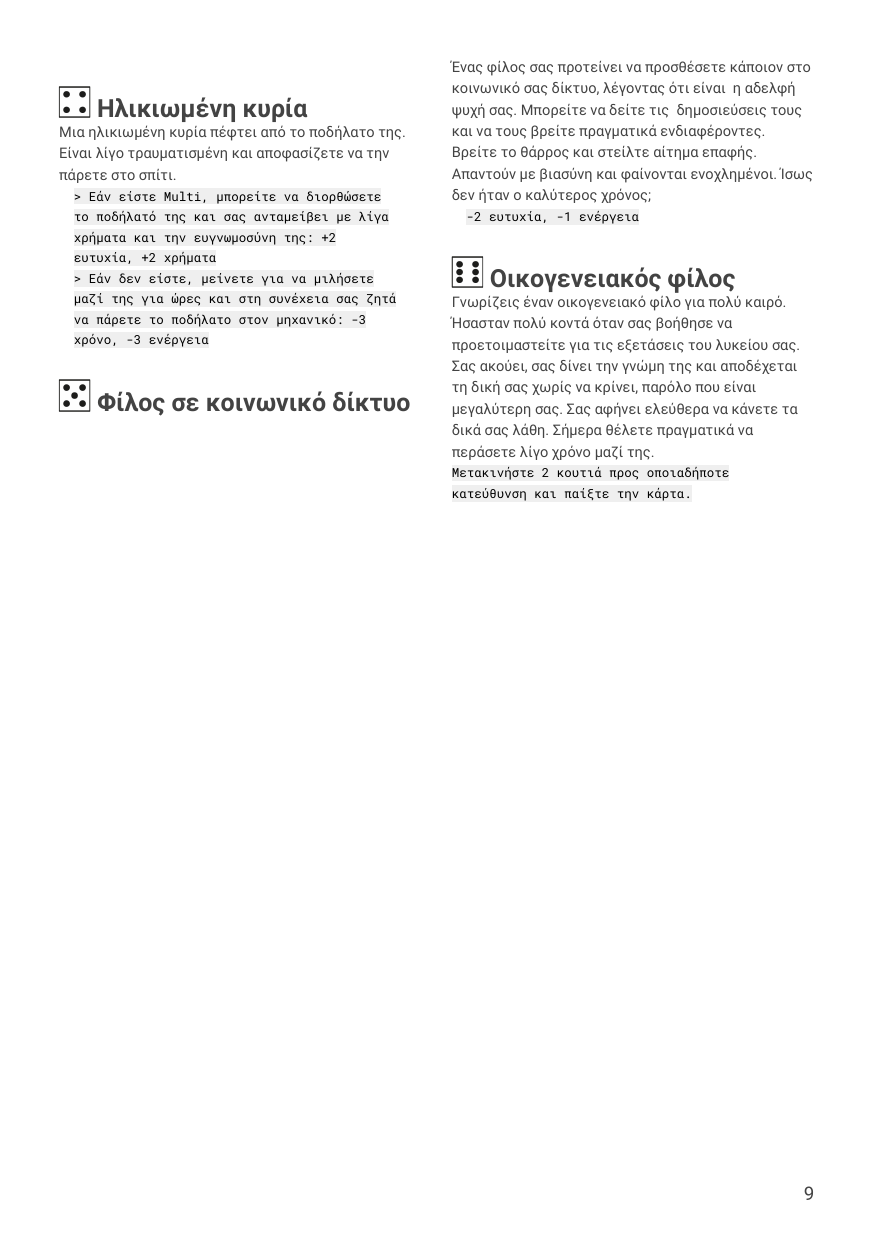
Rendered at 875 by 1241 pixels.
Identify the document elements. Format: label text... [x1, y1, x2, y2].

subtitle -2 ευτυχία, -1 ενέργεια [466, 208, 793, 225]
subtitle > Εάν είστε Multi, μπορείτε να διορθώσετε το ποδήλατό της και σας ανταμείβει με λίγα χρήματα και την ευγνωμοσύνη της: +2 ευτυχία, +2 χρήματα [74, 188, 401, 266]
subtitle Μετακινήστε 2 κουτιά προς οποιαδήποτε κατεύθυνση και παίξτε την κάρτα. [452, 465, 793, 502]
subtitle Μια ηλικιωμένη κυρία πέφτει από το ποδήλατο της. Είναι λίγο τραυματισμένη και αποφασίζετε να την πάρετε στο σπίτι. [59, 124, 421, 184]
subtitle Ηλικιωμένη κυρία [59, 86, 421, 124]
picture [58, 379, 91, 412]
picture [58, 86, 91, 118]
subtitle Φίλος σε κοινωνικό δίκτυο [59, 379, 421, 417]
picture [451, 256, 484, 288]
subtitle Ένας φίλος σας προτείνει να προσθέσετε κάποιον στο κοινωνικό σας δίκτυο, λέγοντας ότι είναι η αδελφή ψυχή σας. Μπορείτε να δείτε τις δημοσιεύσεις τους και να τους βρείτε πραγματικά ενδιαφέροντες. Βρείτε το θάρρος και στείλτε αίτημα επαφής. Απαντούν με βιασύνη και φαίνονται ενοχλημένοι. Ίσως δεν ήταν ο καλύτερος χρόνος; [452, 59, 814, 204]
subtitle Γνωρίζεις έναν οικογενειακό φίλο για πολύ καιρό. Ήσασταν πολύ κοντά όταν σας βοήθησε να προετοιμαστείτε για τις εξετάσεις του λυκείου σας. Σας ακούει, σας δίνει την γνώμη της και αποδέχεται τη δική σας χωρίς να κρίνει, παρόλο που είναι μεγαλύτερη σας. Σας αφήνει ελεύθερα να κάνετε τα δικά σας λάθη. Σήμερα θέλετε πραγματικά να περάσετε λίγο χρόνο μαζί της. [452, 294, 814, 461]
subtitle > Εάν δεν είστε, μείνετε για να μιλήσετε μαζί της για ώρες και στη συνέχεια σας ζητά να πάρετε το ποδήλατο στον μηχανικό: -3 χρόνο, -3 ενέργεια [74, 270, 401, 348]
subtitle Οικογενειακός φίλος [452, 256, 814, 294]
